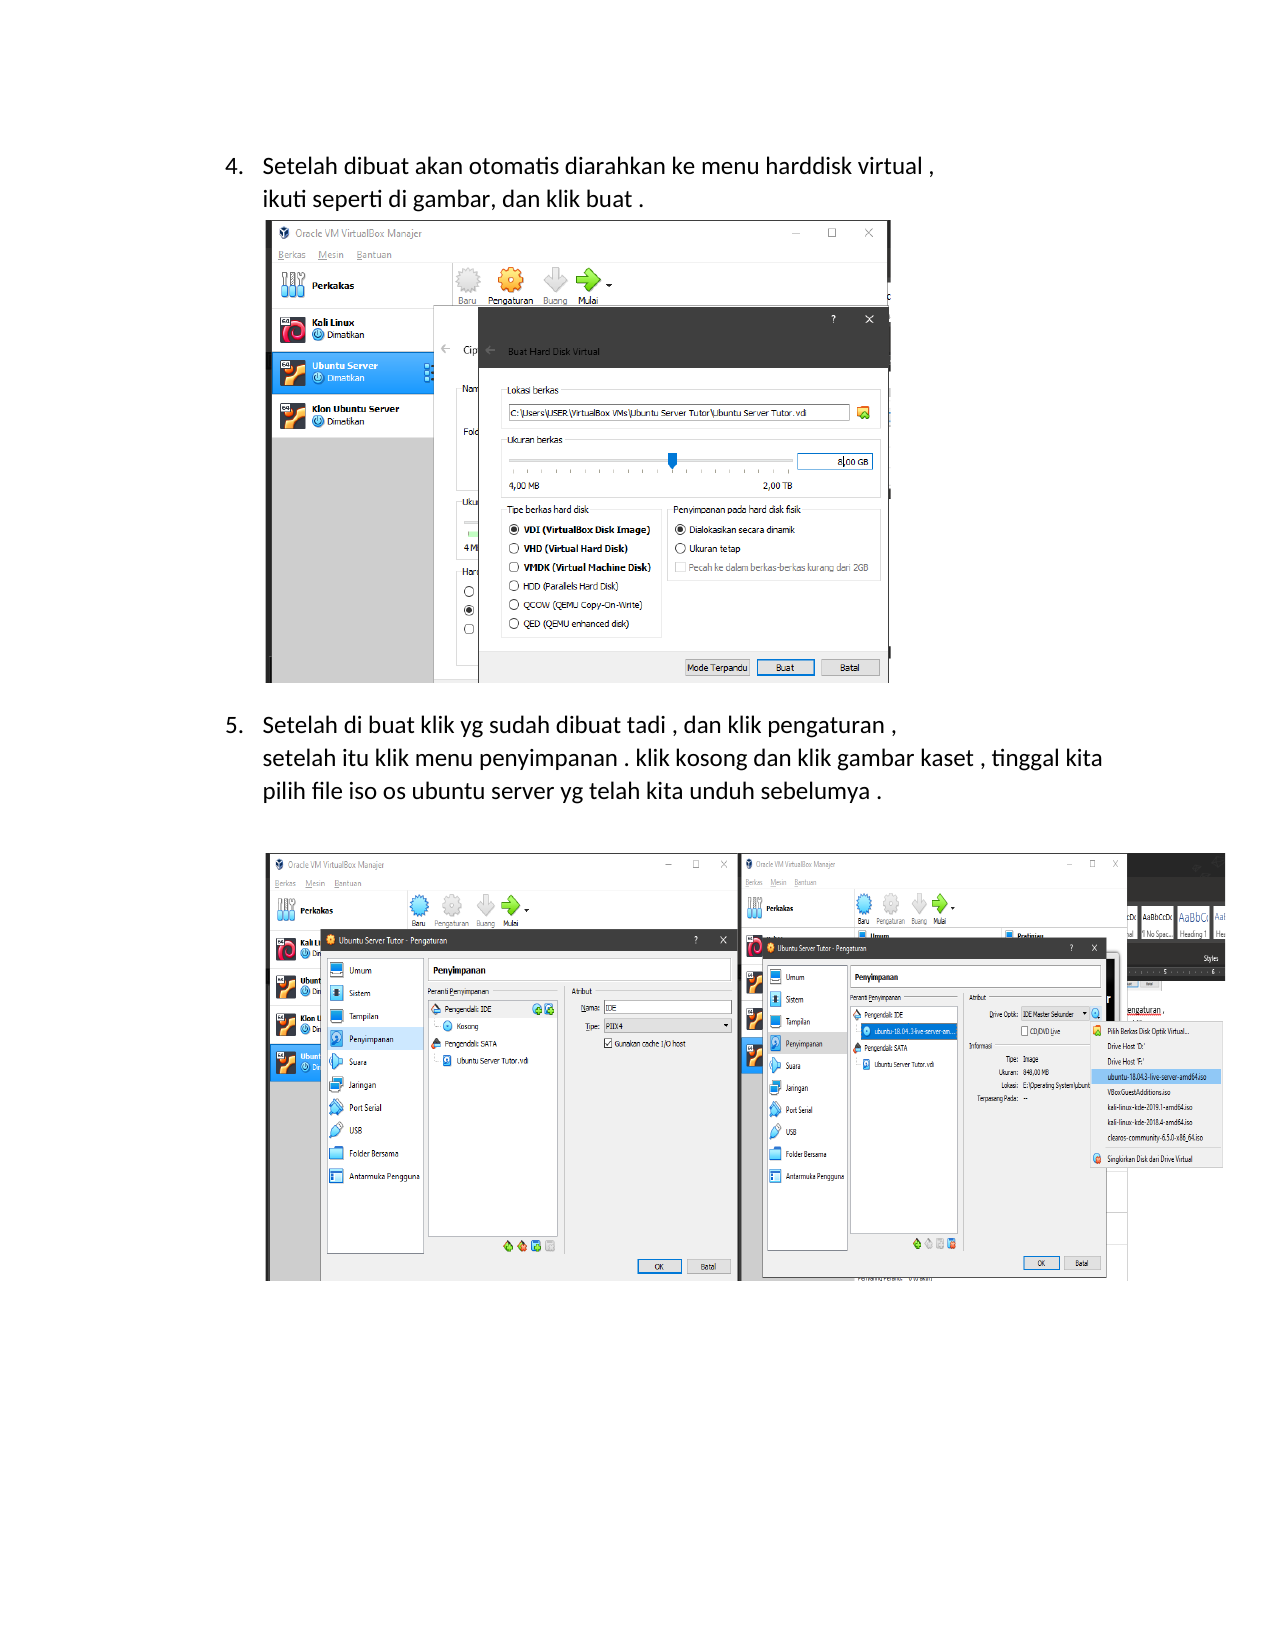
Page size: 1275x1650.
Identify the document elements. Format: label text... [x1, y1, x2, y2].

list Setelah dibuat akan otomatis diarahkan ke menu harddisk virtual , [225, 150, 1125, 181]
list ikuti seperti di gambar, dan klik buat . [262, 183, 1125, 213]
picture [265, 853, 1225, 1281]
picture [265, 220, 891, 683]
list Setelah di buat klik yg sudah dibuat tadi , dan klik pengaturan , [225, 709, 1125, 740]
list setelah itu klik menu penyimpanan . klik kosong dan klik gambar kaset , tinggal kita pilih file iso os ubuntu server yg telah kita unduh sebelumya . [262, 742, 1125, 806]
